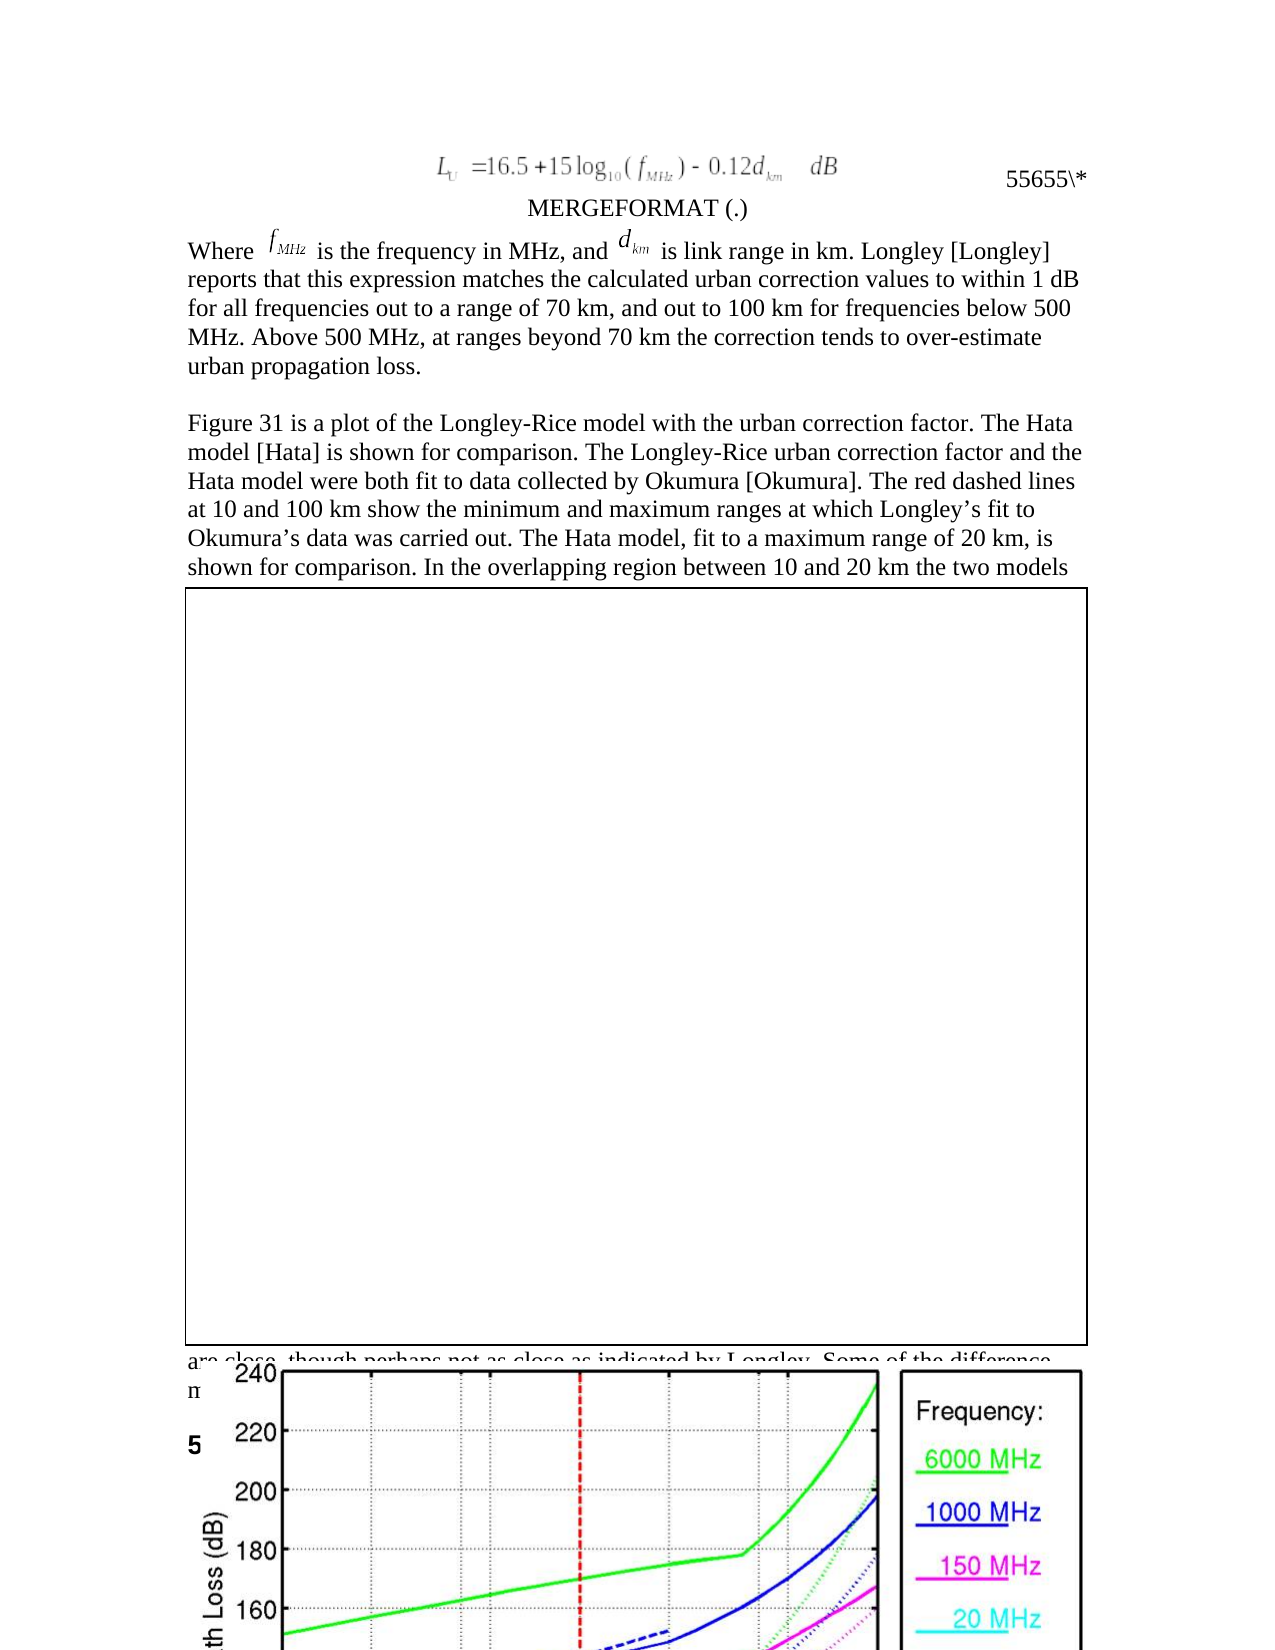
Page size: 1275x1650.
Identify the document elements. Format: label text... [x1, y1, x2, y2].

picture [200, 1361, 1086, 1650]
text Where is the frequency in MHz, and is link range in km. Longley [Longley] reports that this expression matches the calculated urban correction values to within 1 dB for all frequencies out to a range of 70 km, and out to 100 km for frequencies below 500 MHz. Above 500 MHz, at ranges beyond 70 km the correction tends to over-estimate urban propagation loss. [187, 222, 1087, 379]
text Figure 31 is a plot of the Longley-Rice model with the urban correction factor. The Hata model [Hata] is shown for comparison. The Longley-Rice urban correction factor and the Hata model were both fit to data collected by Okumura [Okumura]. The red dashed lines at 10 and 100 km show the minimum and maximum ranges at which Longley’s fit to Okumura’s data was carried out. The Hata model, fit to a maximum range of 20 km, is shown for comparison. In the overlapping region between 10 and 20 km the two models are close, though perhaps not as close as indicated by Longley. Some of the difference may be due to errors in Hata’s fit to Okumura’s data. [187, 408, 1087, 587]
text Figure 31 is a plot of the Longley-Rice model with the urban correction factor. The Hata model [Hata] is shown for comparison. The Longley-Rice urban correction factor and the Hata model were both fit to data collected by Okumura [Okumura]. The red dashed lines at 10 and 100 km show the minimum and maximum ranges at which Longley’s fit to Okumura’s data was carried out. The Hata model, fit to a maximum range of 20 km, is shown for comparison. In the overlapping region between 10 and 20 km the two models are close, though perhaps not as close as indicated by Longley. Some of the difference may be due to errors in Hata’s fit to Okumura’s data. [187, 1346, 1087, 1404]
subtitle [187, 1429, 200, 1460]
